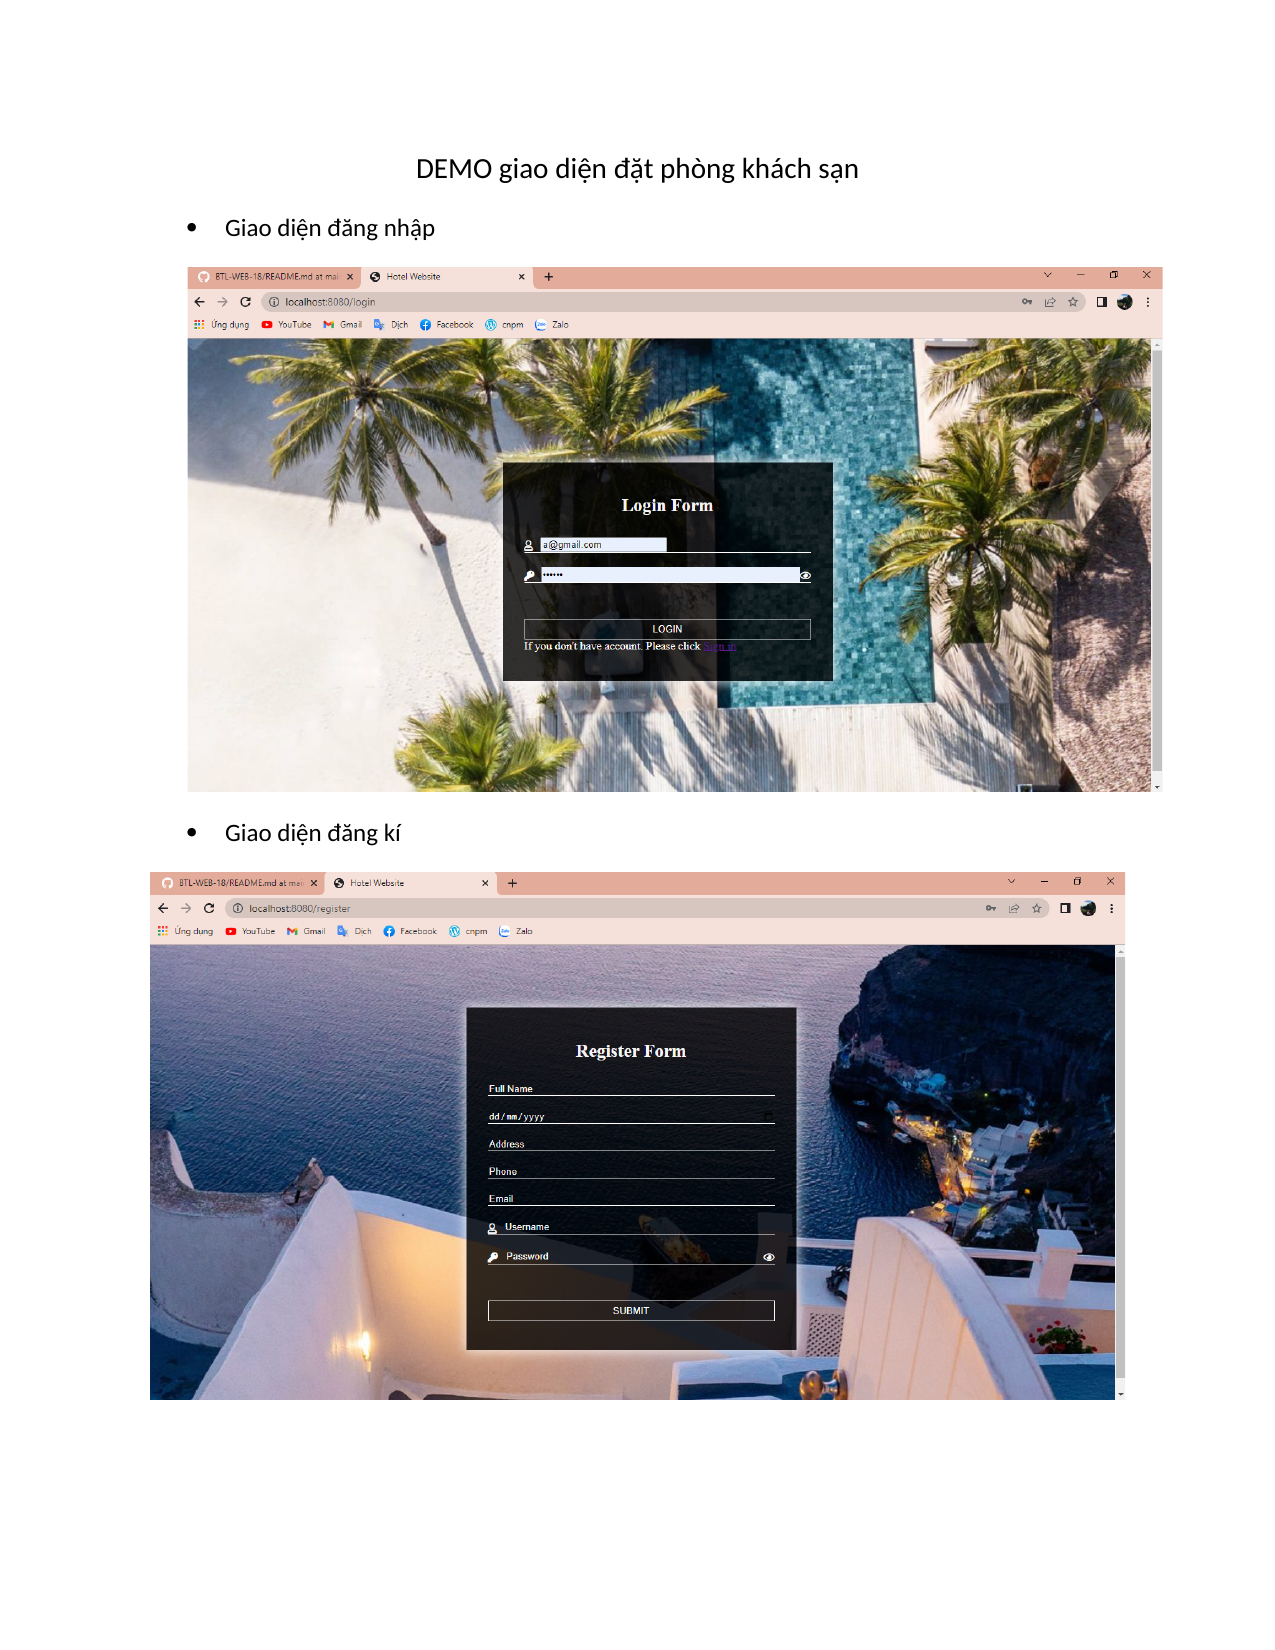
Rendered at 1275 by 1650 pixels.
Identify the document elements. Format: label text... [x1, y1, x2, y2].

list Giao diện đăng nhập [187, 212, 1125, 242]
list Giao diện đăng kí [187, 817, 1125, 847]
text DEMO giao diện đặt phòng khách sạn [150, 150, 1125, 186]
picture [150, 872, 1125, 1400]
picture [187, 267, 1163, 792]
